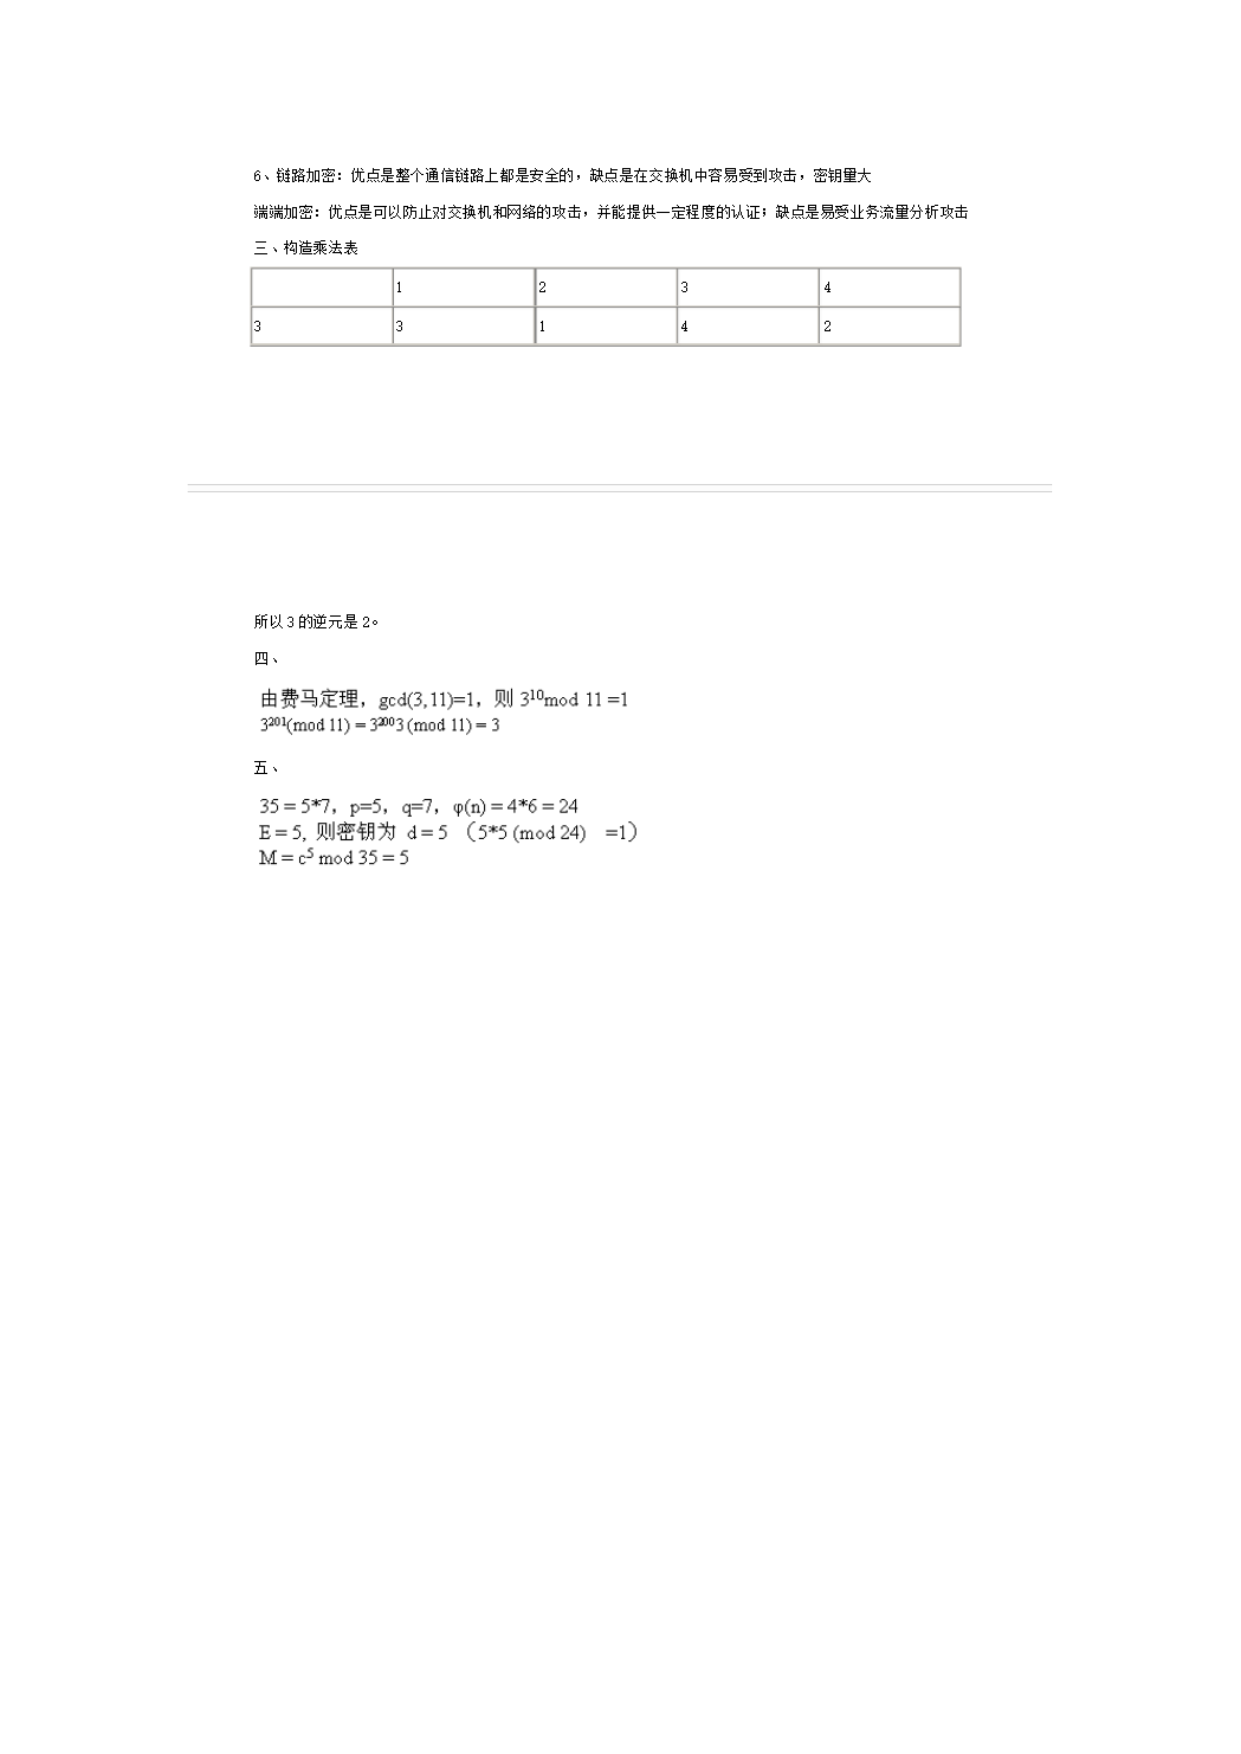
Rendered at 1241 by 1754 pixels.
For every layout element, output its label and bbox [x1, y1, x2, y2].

picture [187, 162, 1053, 902]
